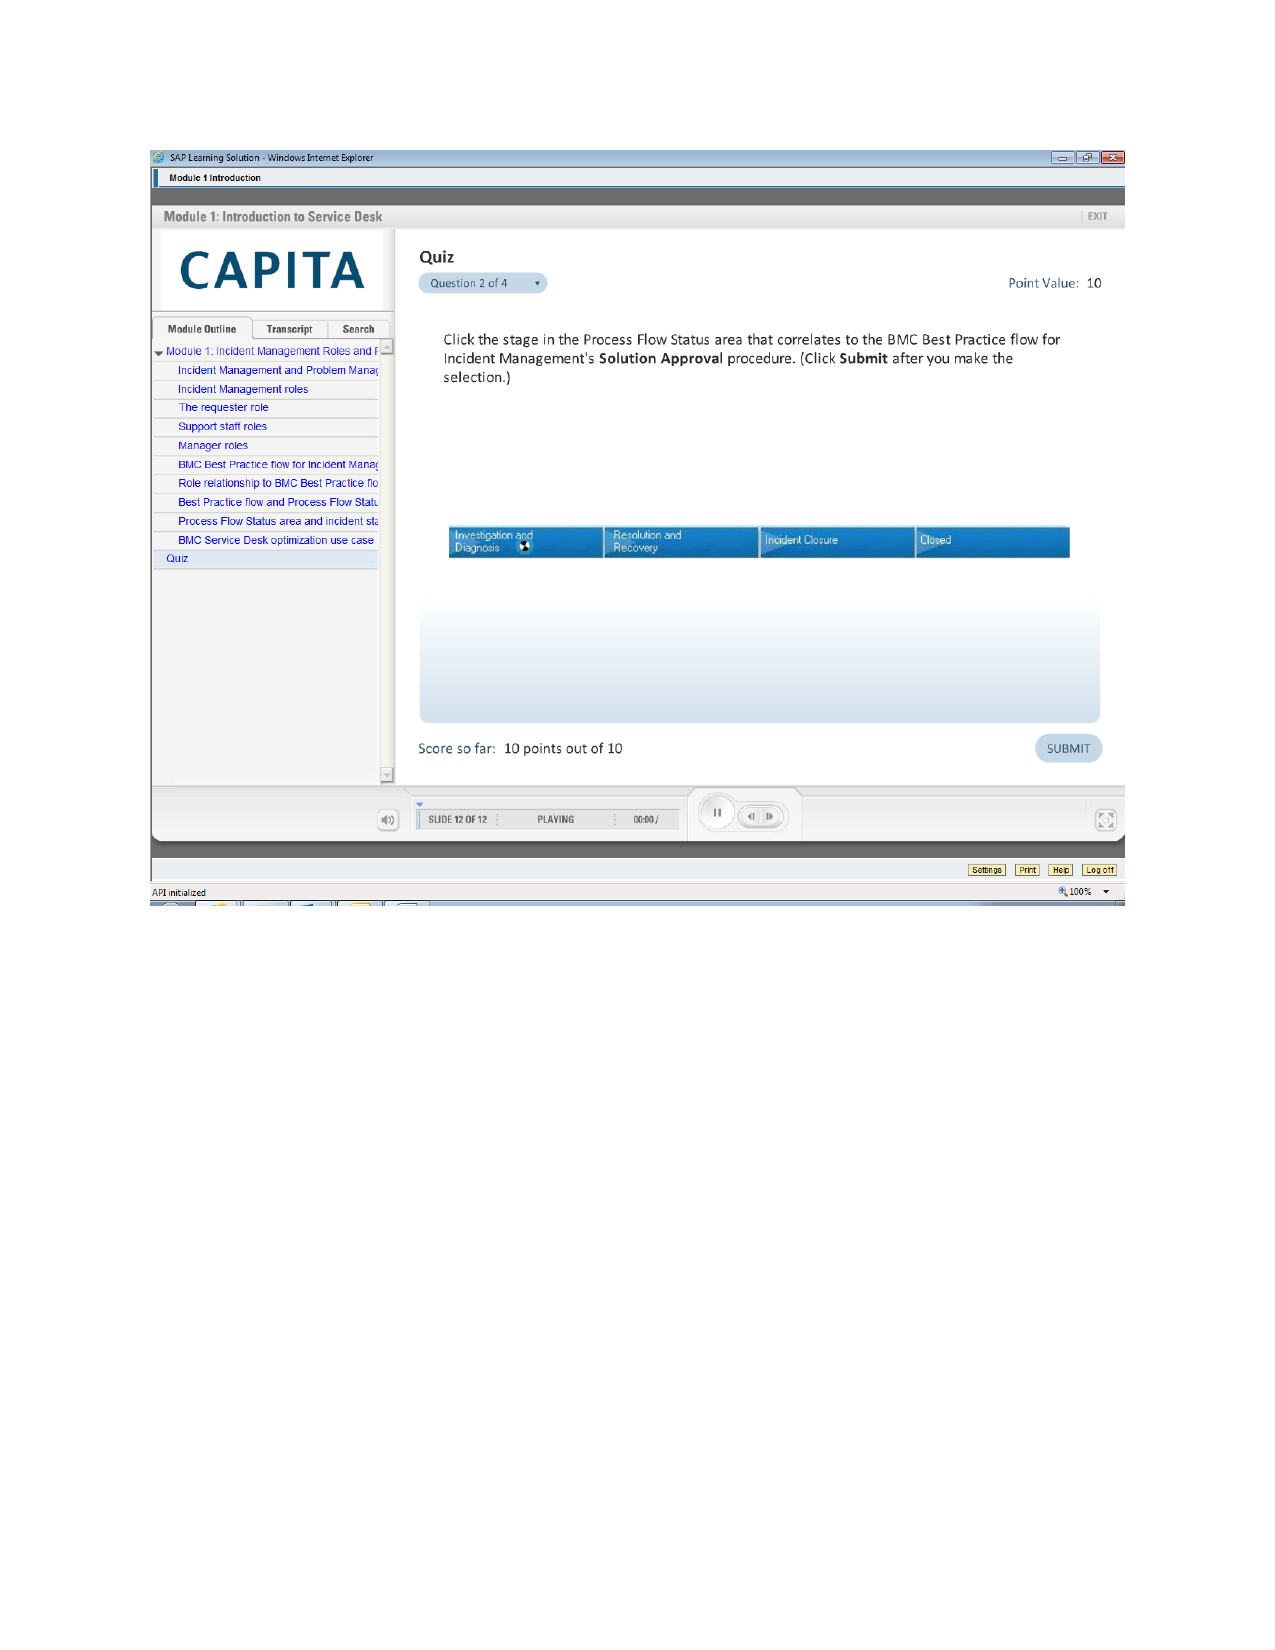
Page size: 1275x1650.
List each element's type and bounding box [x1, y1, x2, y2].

picture [150, 150, 1125, 906]
